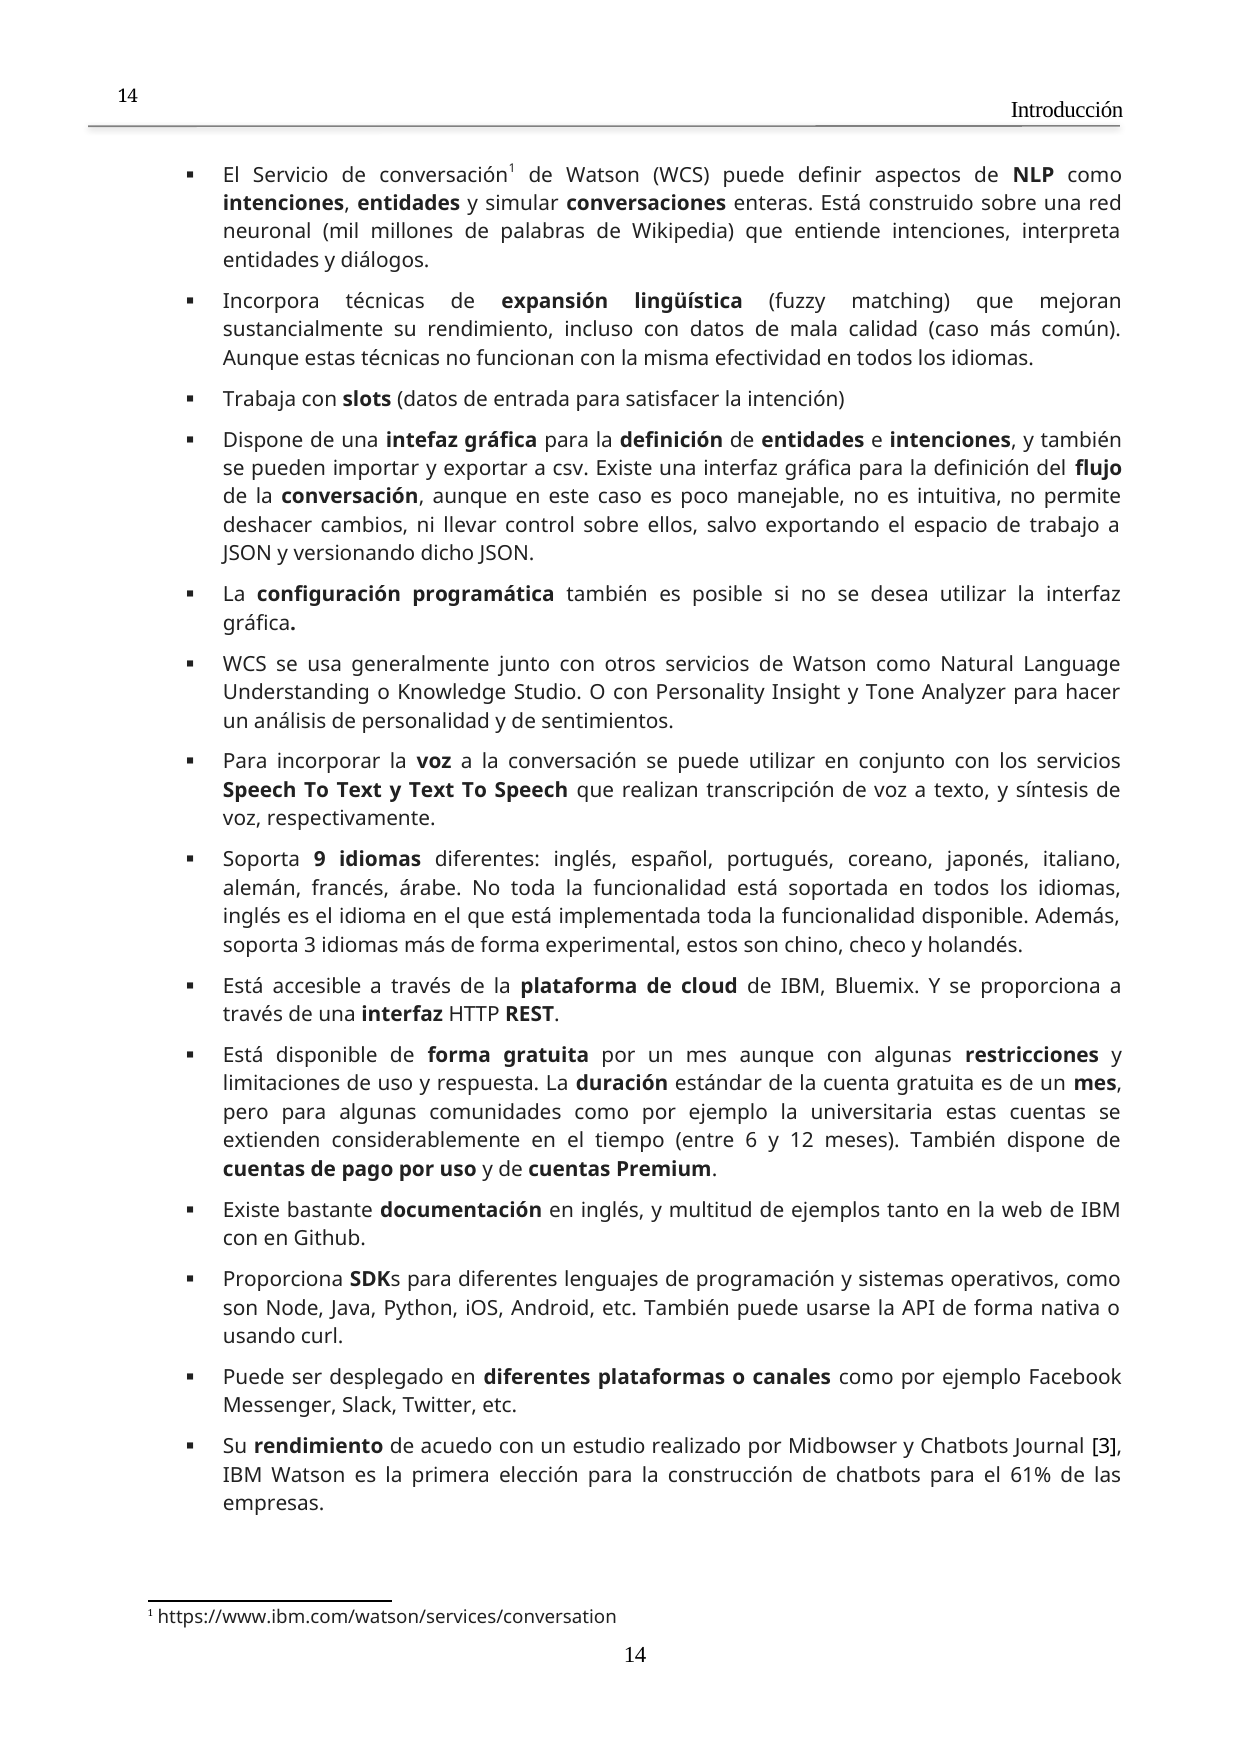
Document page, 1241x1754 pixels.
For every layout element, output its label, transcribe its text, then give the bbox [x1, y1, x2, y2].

list Dispone de una intefaz gráfica para la definición de entidades e intenciones, y también se pueden importar y exportar a csv. Existe una interfaz gráfica para la definición del flujo de la conversación, aunque en este caso es poco manejable, no es intuitiva, no permite deshacer cambios, ni llevar control sobre ellos, salvo exportando el espacio de trabajo a JSON y versionando dicho JSON. [185, 425, 1122, 567]
list Existe bastante documentación en inglés, y multitud de ejemplos tanto en la web de IBM con en Github. [185, 1195, 1122, 1252]
list Está disponible de forma gratuita por un mes aunque con algunas restricciones y limitaciones de uso y respuesta. La duración estándar de la cuenta gratuita es de un mes, pero para algunas comunidades como por ejemplo la universitaria estas cuentas se extienden considerablemente en el tiempo (entre 6 y 12 meses). También dispone de cuentas de pago por uso y de cuentas Premium. [185, 1040, 1122, 1182]
list El Servicio de conversación de Watson (WCS) puede definir aspectos de NLP como intenciones, entidades y simular conversaciones enteras. Está construido sobre una red neuronal (mil millones de palabras de Wikipedia) que entiende intenciones, interpreta entidades y diálogos. [185, 160, 1122, 273]
list Puede ser desplegado en diferentes plataformas o canales como por ejemplo Facebook Messenger, Slack, Twitter, etc. [185, 1362, 1122, 1419]
list Su rendimiento de acuedo con un estudio realizado por Midbowser y Chatbots Journal , IBM Watson es la primera elección para la construcción de chatbots para el 61% de las empresas. [185, 1431, 1122, 1517]
list La configuración programática también es posible si no se desea utilizar la interfaz gráfica. [185, 579, 1122, 636]
list Proporciona SDKs para diferentes lenguajes de programación y sistemas operativos, como son Node, Java, Python, iOS, Android, etc. También puede usarse la API de forma nativa o usando curl. [185, 1264, 1122, 1349]
list Trabaja con slots (datos de entrada para satisfacer la intención) [185, 384, 1122, 412]
list Soporta 9 idiomas diferentes: inglés, español, portugués, coreano, japonés, italiano, alemán, francés, árabe. No toda la funcionalidad está soportada en todos los idiomas, inglés es el idioma en el que está implementada toda la funcionalidad disponible. Además, soporta 3 idiomas más de forma experimental, estos son chino, checo y holandés. [185, 844, 1122, 958]
list Está accesible a través de la plataforma de cloud de IBM, Bluemix. Y se proporciona a través de una interfaz HTTP REST. [185, 971, 1122, 1028]
list Incorpora técnicas de expansión lingüística (fuzzy matching) que mejoran sustancialmente su rendimiento, incluso con datos de mala calidad (caso más común). Aunque estas técnicas no funcionan con la misma efectividad en todos los idiomas. [185, 286, 1122, 371]
list WCS se usa generalmente junto con otros servicios de Watson como Natural Language Understanding o Knowledge Studio. O con Personality Insight y Tone Analyzer para hacer un análisis de personalidad y de sentimientos. [185, 649, 1122, 734]
list Para incorporar la voz a la conversación se puede utilizar en conjunto con los servicios Speech To Text y Text To Speech que realizan transcripción de voz a texto, y síntesis de voz, respectivamente. [185, 747, 1122, 832]
